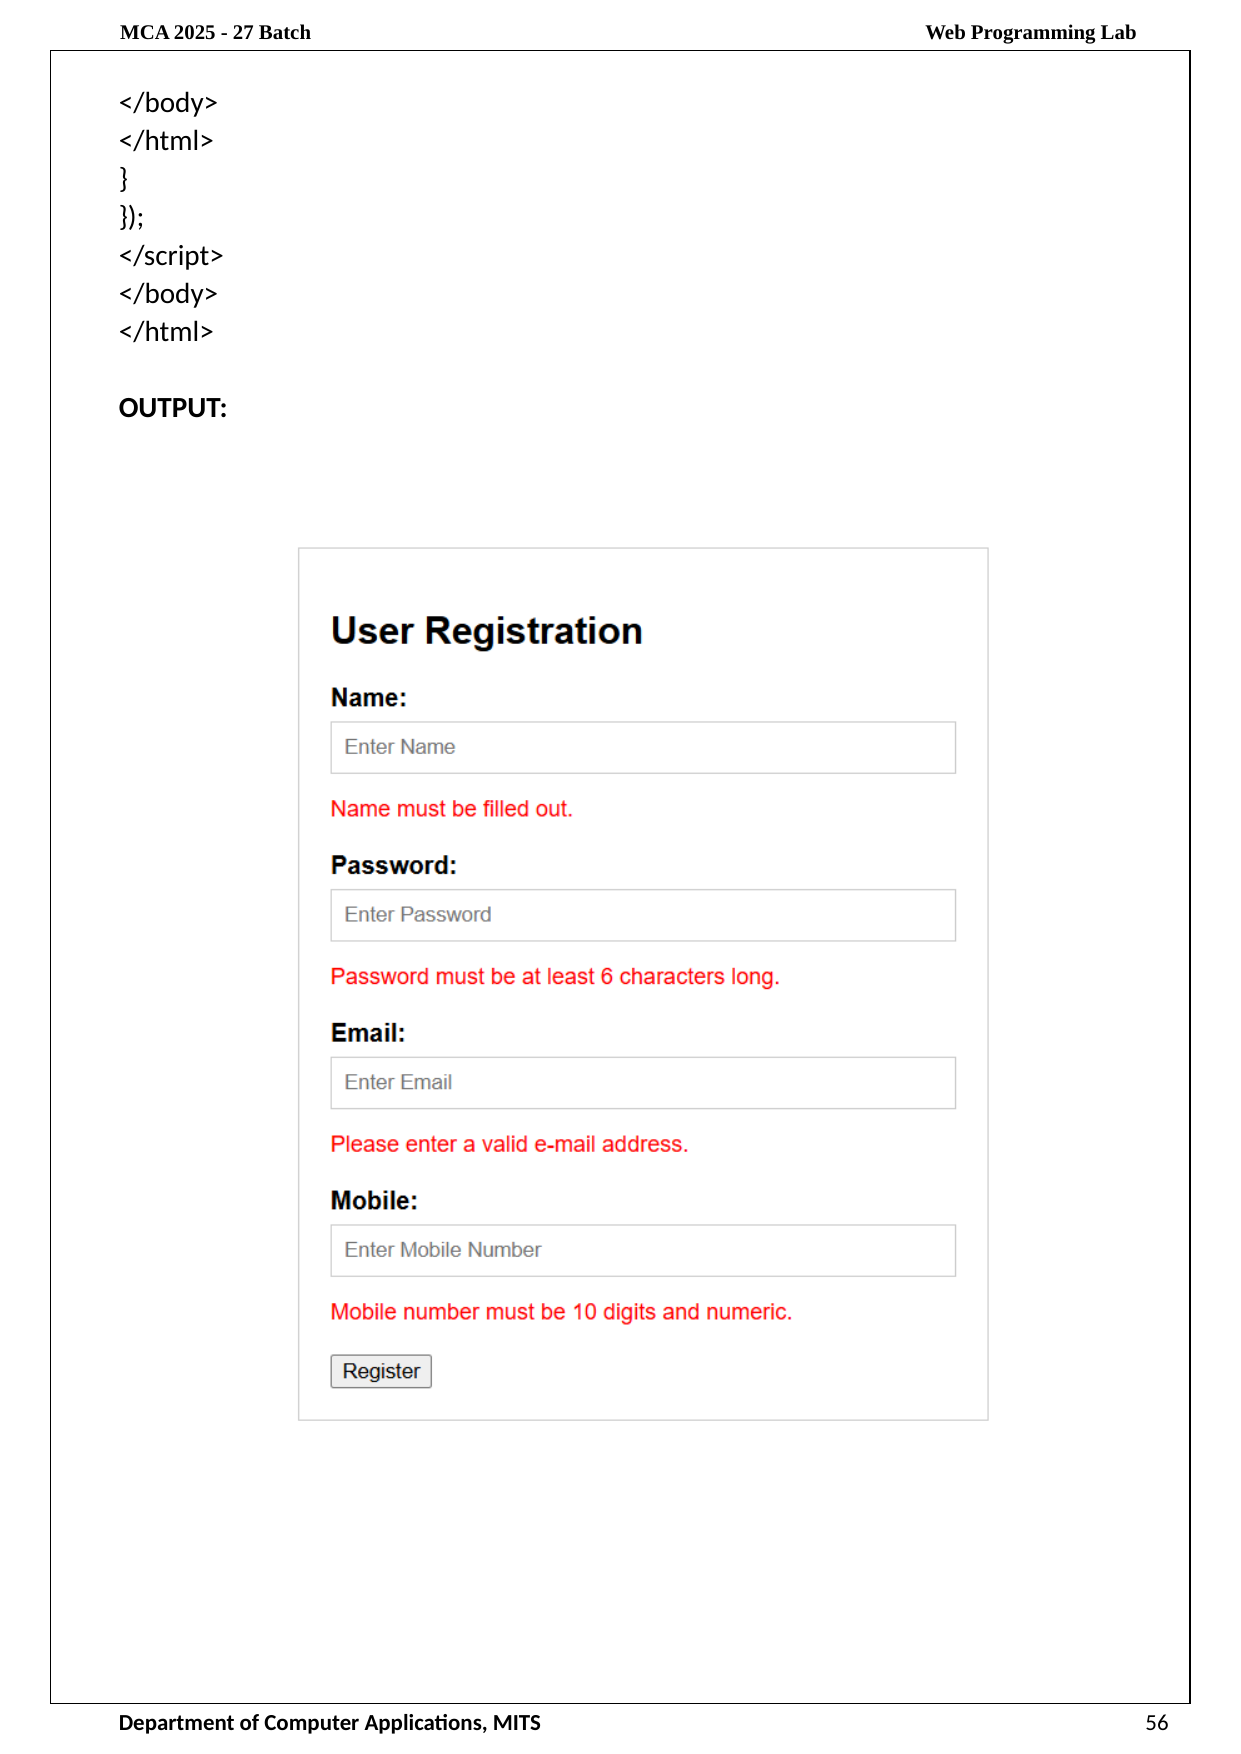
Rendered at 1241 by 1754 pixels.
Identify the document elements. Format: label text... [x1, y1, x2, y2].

picture [118, 495, 1169, 1486]
text </html> [118, 313, 1168, 348]
text </body> [118, 84, 1168, 120]
text </script> [118, 237, 1168, 272]
text } [118, 160, 1168, 196]
text </body> [118, 275, 1168, 310]
text OUTPUT: [118, 389, 1168, 425]
text </html> [118, 122, 1168, 158]
text }); [118, 198, 1168, 234]
